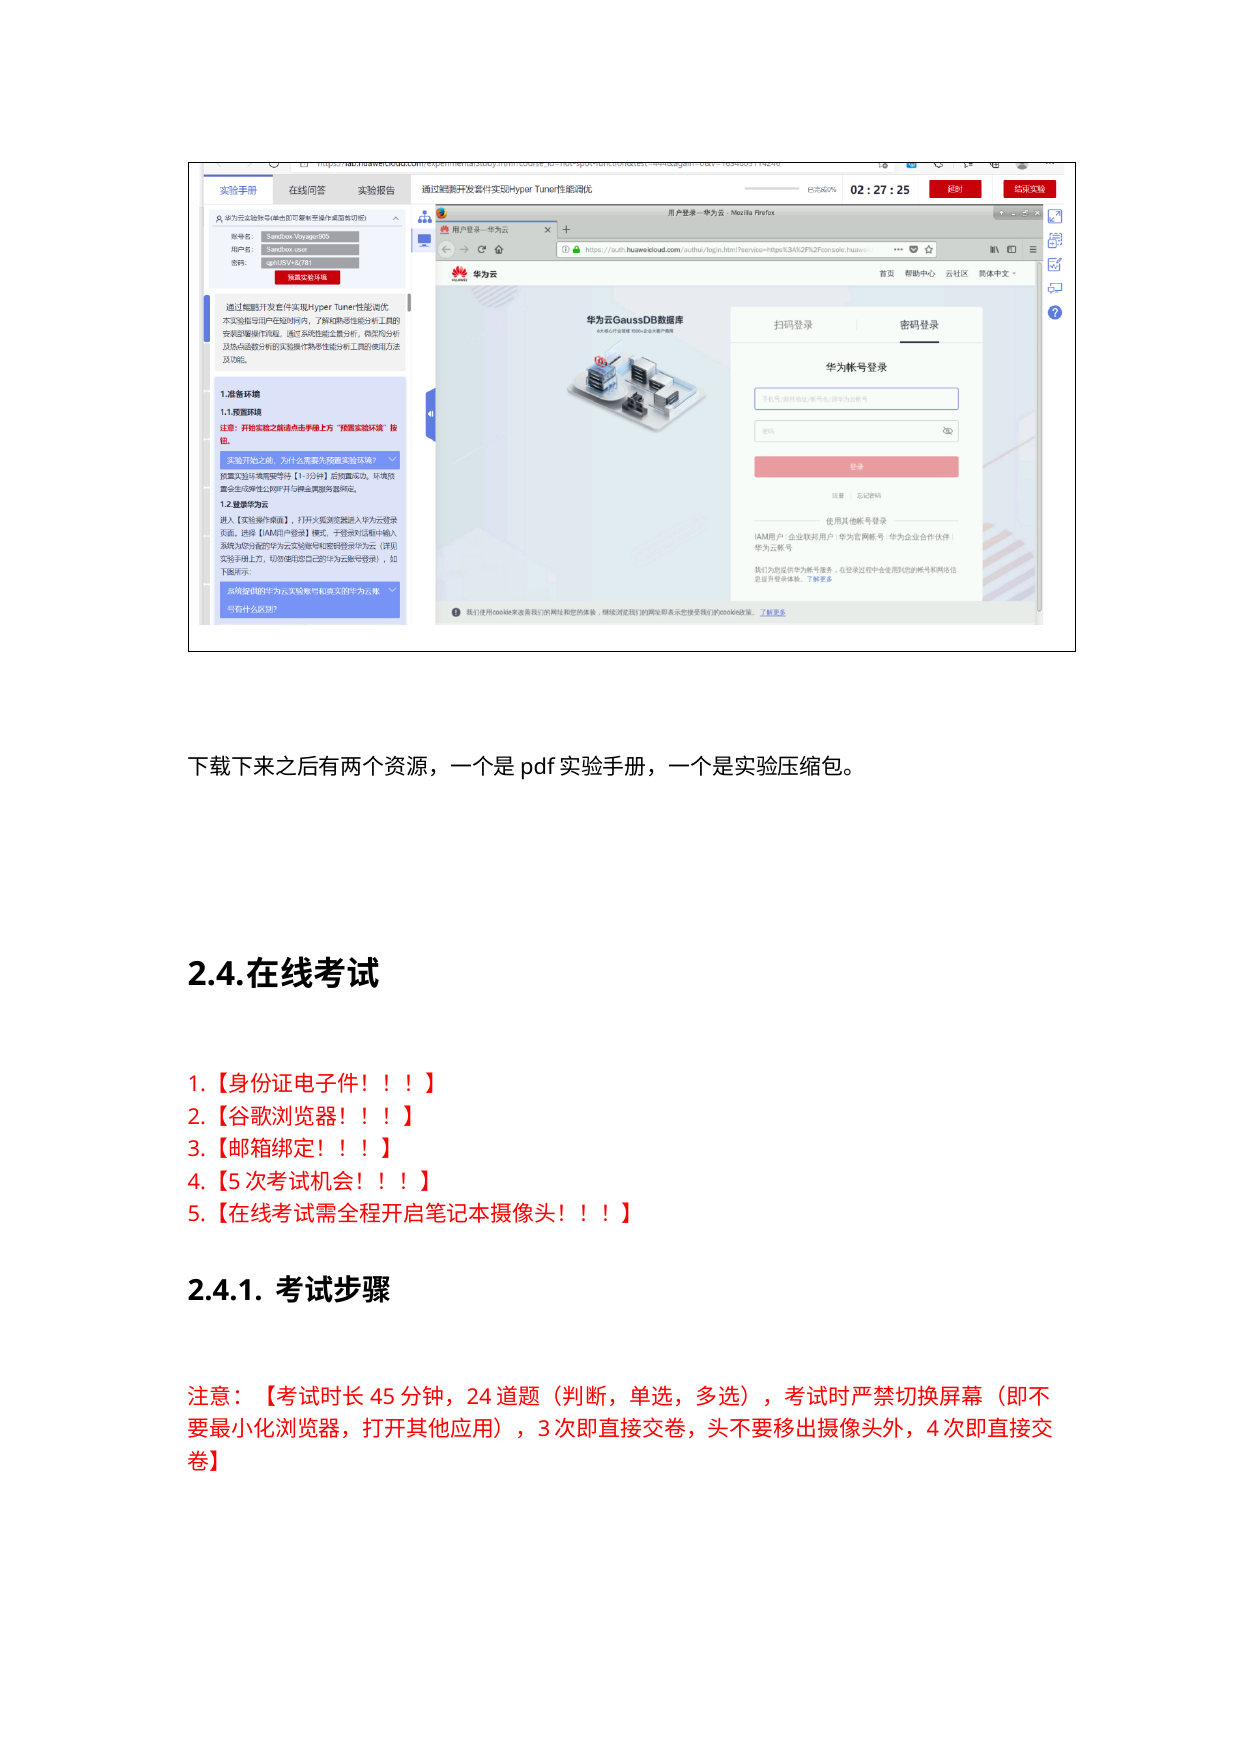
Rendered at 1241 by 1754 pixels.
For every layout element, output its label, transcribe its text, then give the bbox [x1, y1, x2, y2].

text 4.【5次考试机会！！！】 [187, 1163, 1053, 1196]
text 注意：【考试时长45分钟，24道题（判断，单选，多选），考试时严禁切换屏幕（即不要最小化浏览器，打开其他应用），3次即直接交卷，头不要移出摄像头外，4次即直接交卷】 [187, 1379, 1053, 1476]
table_cell [189, 163, 1075, 651]
subtitle 在线考试 [187, 939, 1053, 1004]
text 5.【在线考试需全程开启笔记本摄像头！！！】 [187, 1196, 1053, 1228]
subtitle 考试步骤 [187, 1256, 1053, 1321]
picture [199, 163, 1065, 625]
text 1.【身份证电子件！！！】 [187, 1066, 1053, 1098]
text 2.【谷歌浏览器！！！】 [187, 1098, 1053, 1131]
text 下载下来之后有两个资源，一个是pdf实验手册，一个是实验压缩包。 [187, 749, 1053, 782]
text 3.【邮箱绑定！！！】 [187, 1131, 1053, 1163]
